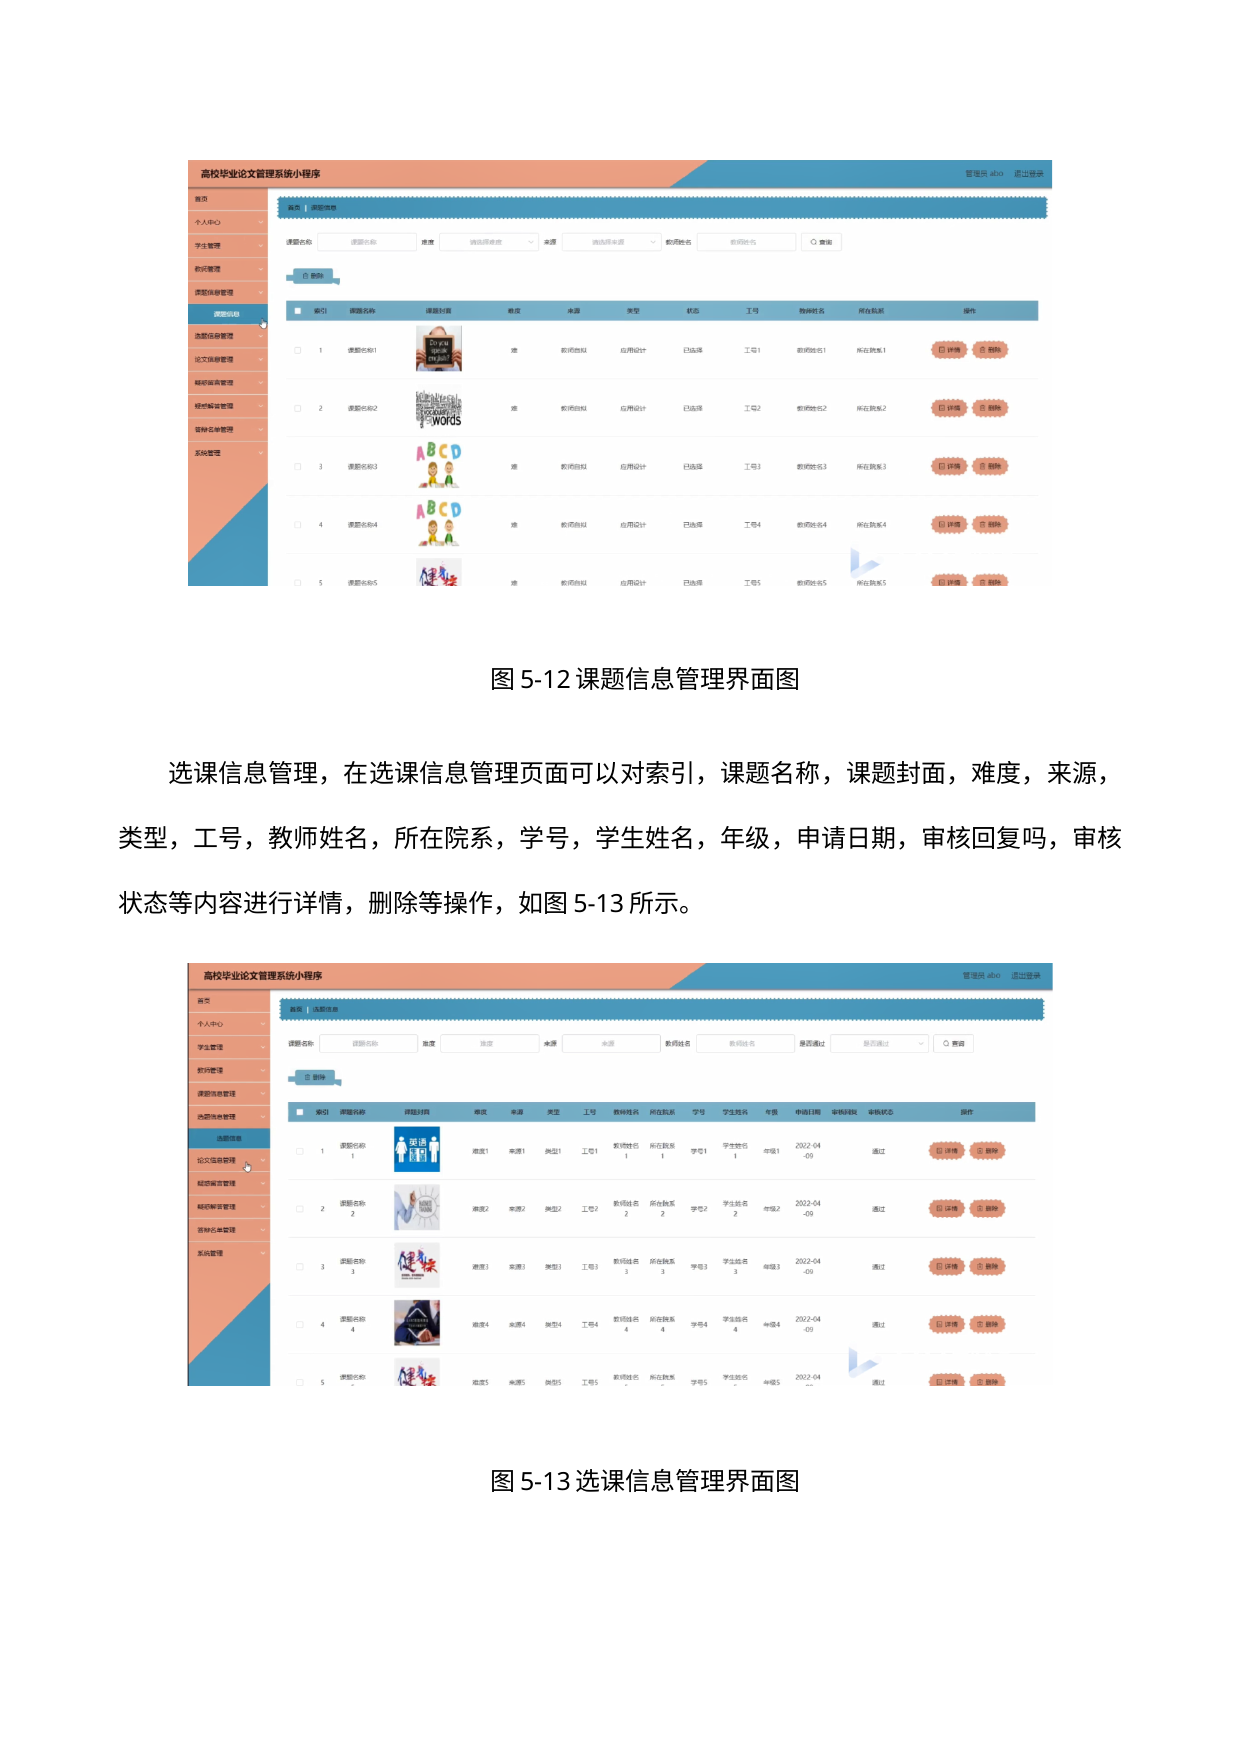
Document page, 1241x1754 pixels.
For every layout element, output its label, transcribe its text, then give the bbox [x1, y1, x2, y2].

text 图5-13选课信息管理界面图 [118, 1447, 1122, 1512]
text 图5-12课题信息管理界面图 [118, 645, 1122, 710]
picture [188, 160, 1053, 586]
picture [187, 963, 1053, 1386]
text 选课信息管理，在选课信息管理页面可以对索引，课题名称，课题封面，难度，来源，类型，工号，教师姓名，所在院系，学号，学生姓名，年级，申请日期，审核回复吗，审核状态等内容进行详情，删除等操作，如图5-13所示。 [118, 739, 1122, 934]
